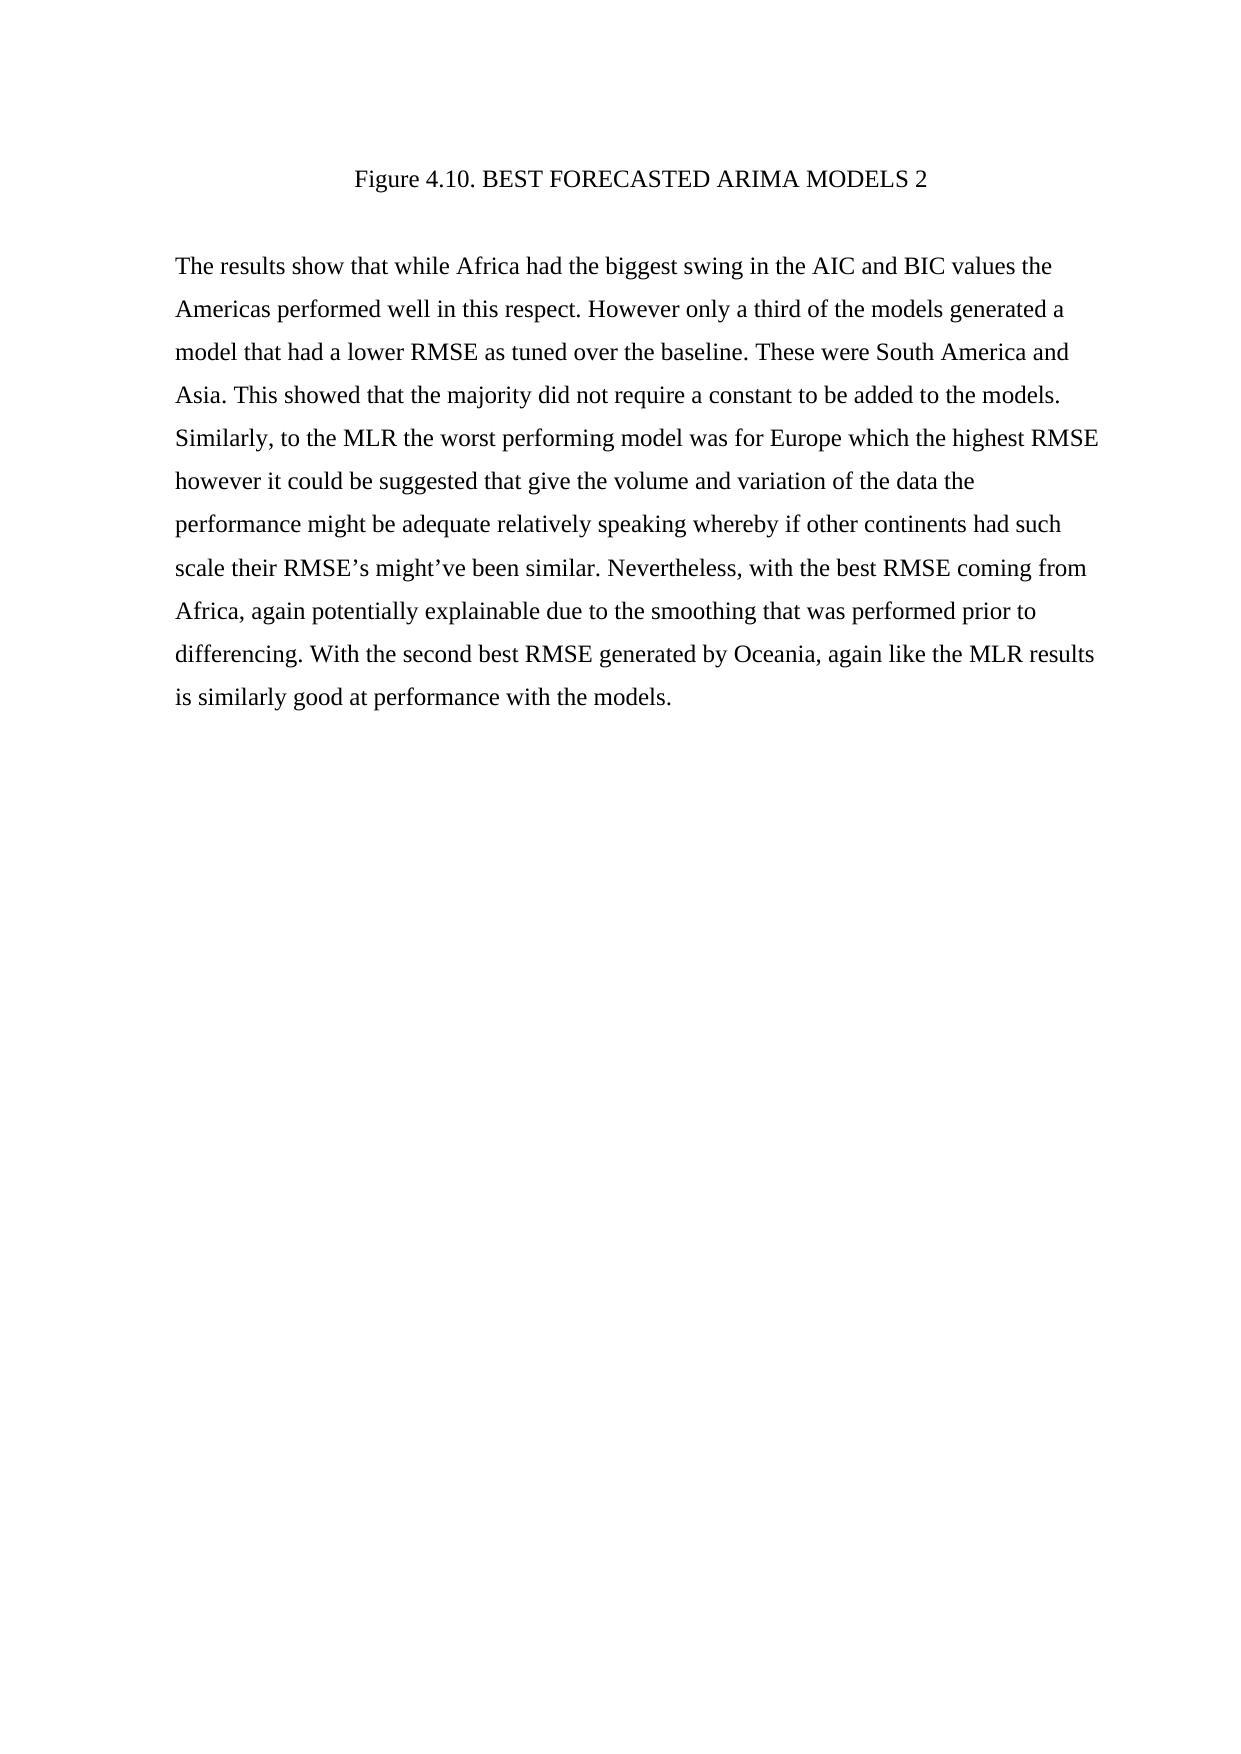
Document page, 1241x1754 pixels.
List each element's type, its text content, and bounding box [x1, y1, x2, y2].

text Similarly, to the MLR the worst performing model was for Europe which the highest RMSE however it could be suggested that give the volume and variation of the data the performance might be adequate relatively speaking whereby if other continents had such scale their RMSE’s might’ve been similar. Nevertheless, with the best RMSE coming from Africa, again potentially explainable due to the smoothing that was performed prior to differencing. With the second best RMSE generated by Oceania, again like the MLR results is similarly good at performance with the models. [175, 423, 1107, 711]
text The results show that while Africa had the biggest swing in the AIC and BIC values the Americas performed well in this respect. However only a third of the models generated a model that had a lower RMSE as tuned over the baseline. These were South America and Asia. This showed that the majority did not require a constant to be added to the models. [175, 251, 1107, 409]
text Figure 4.10. BEST FORECASTED ARIMA MODELS 2 [175, 164, 1107, 193]
